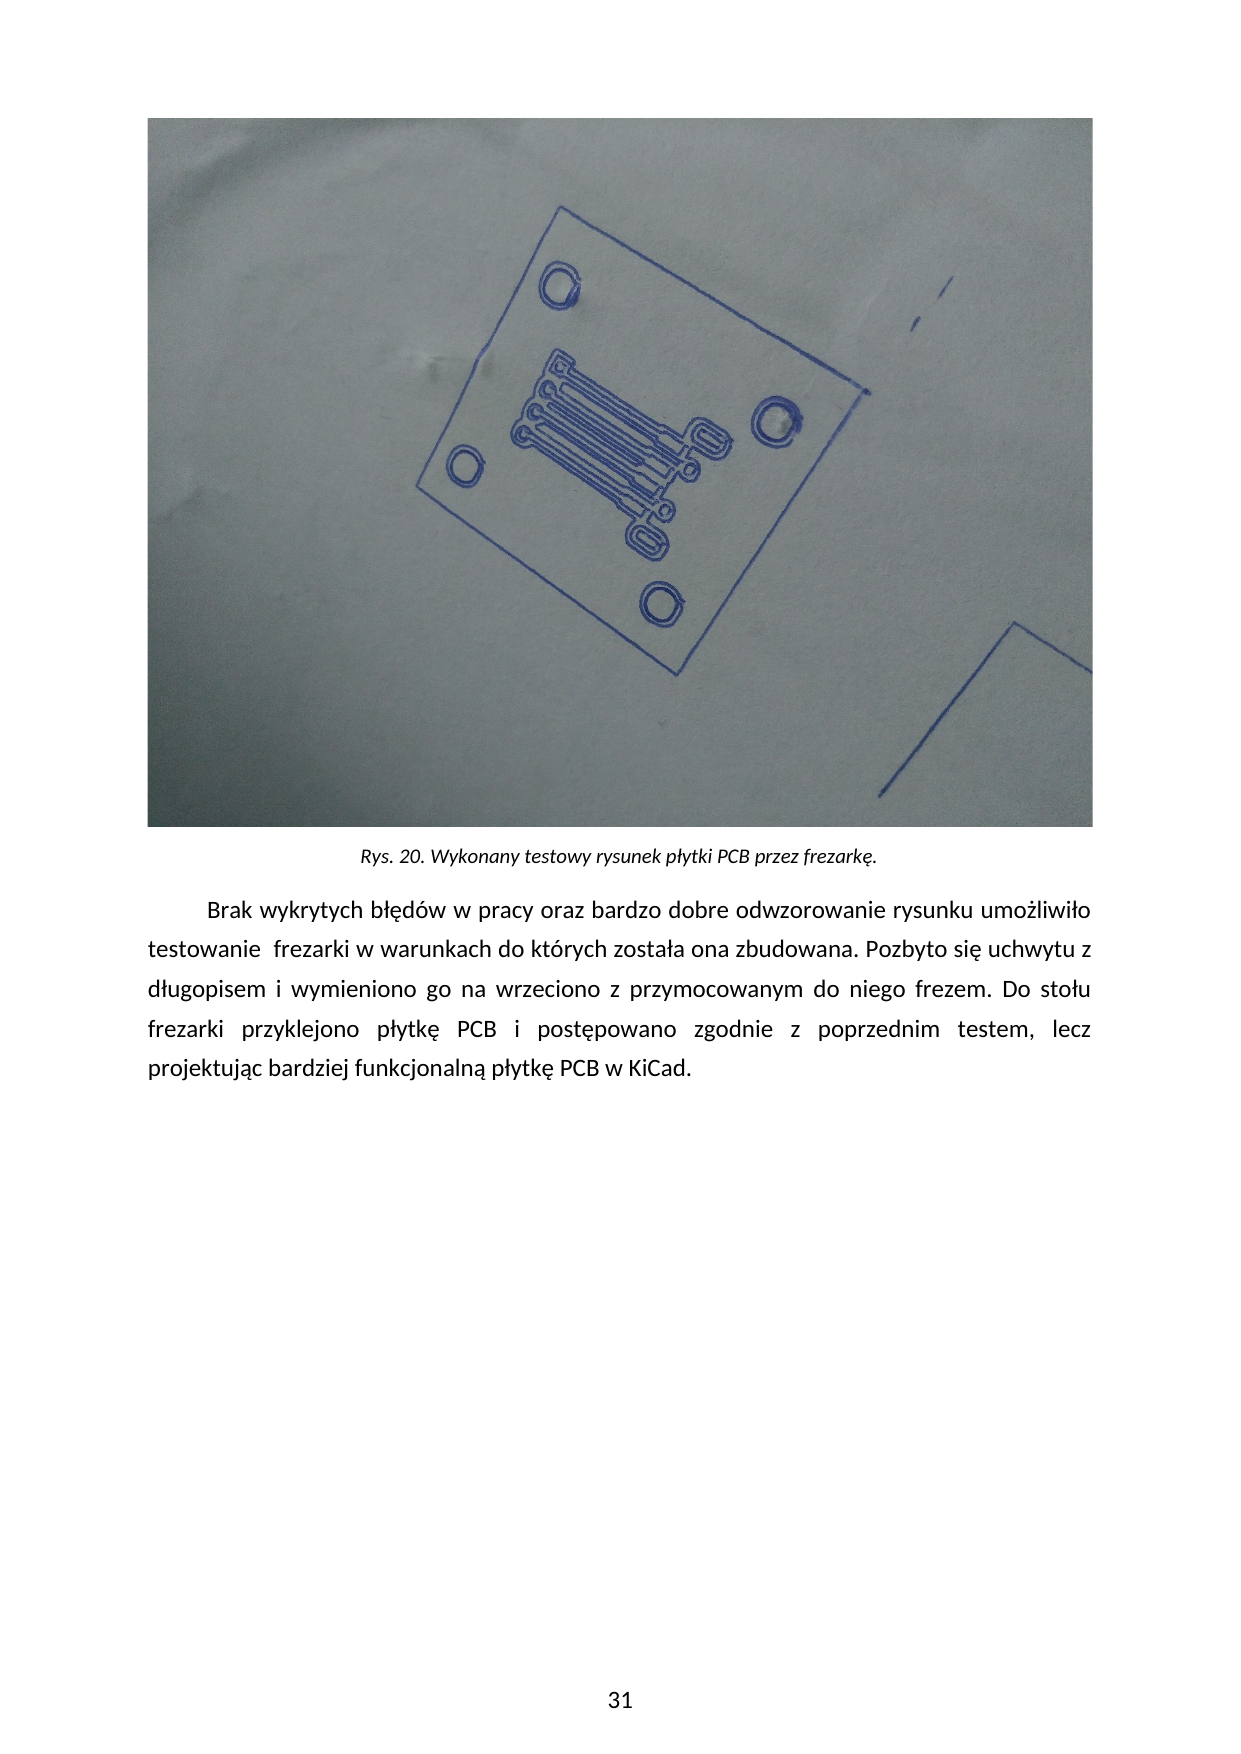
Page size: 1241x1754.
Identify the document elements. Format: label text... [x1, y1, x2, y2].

text Brak wykrytych błędów w pracy oraz bardzo dobre odwzorowanie rysunku umożliwiło testowanie frezarki w warunkach do których została ona zbudowana. Pozbyto się uchwytu z długopisem i wymieniono go na wrzeciono z przymocowanym do niego frezem. Do stołu frezarki przyklejono płytkę PCB i postępowano zgodnie z poprzednim testem, lecz projektując bardziej funkcjonalną płytkę PCB w KiCad. [148, 894, 1092, 1083]
picture [147, 118, 1093, 827]
